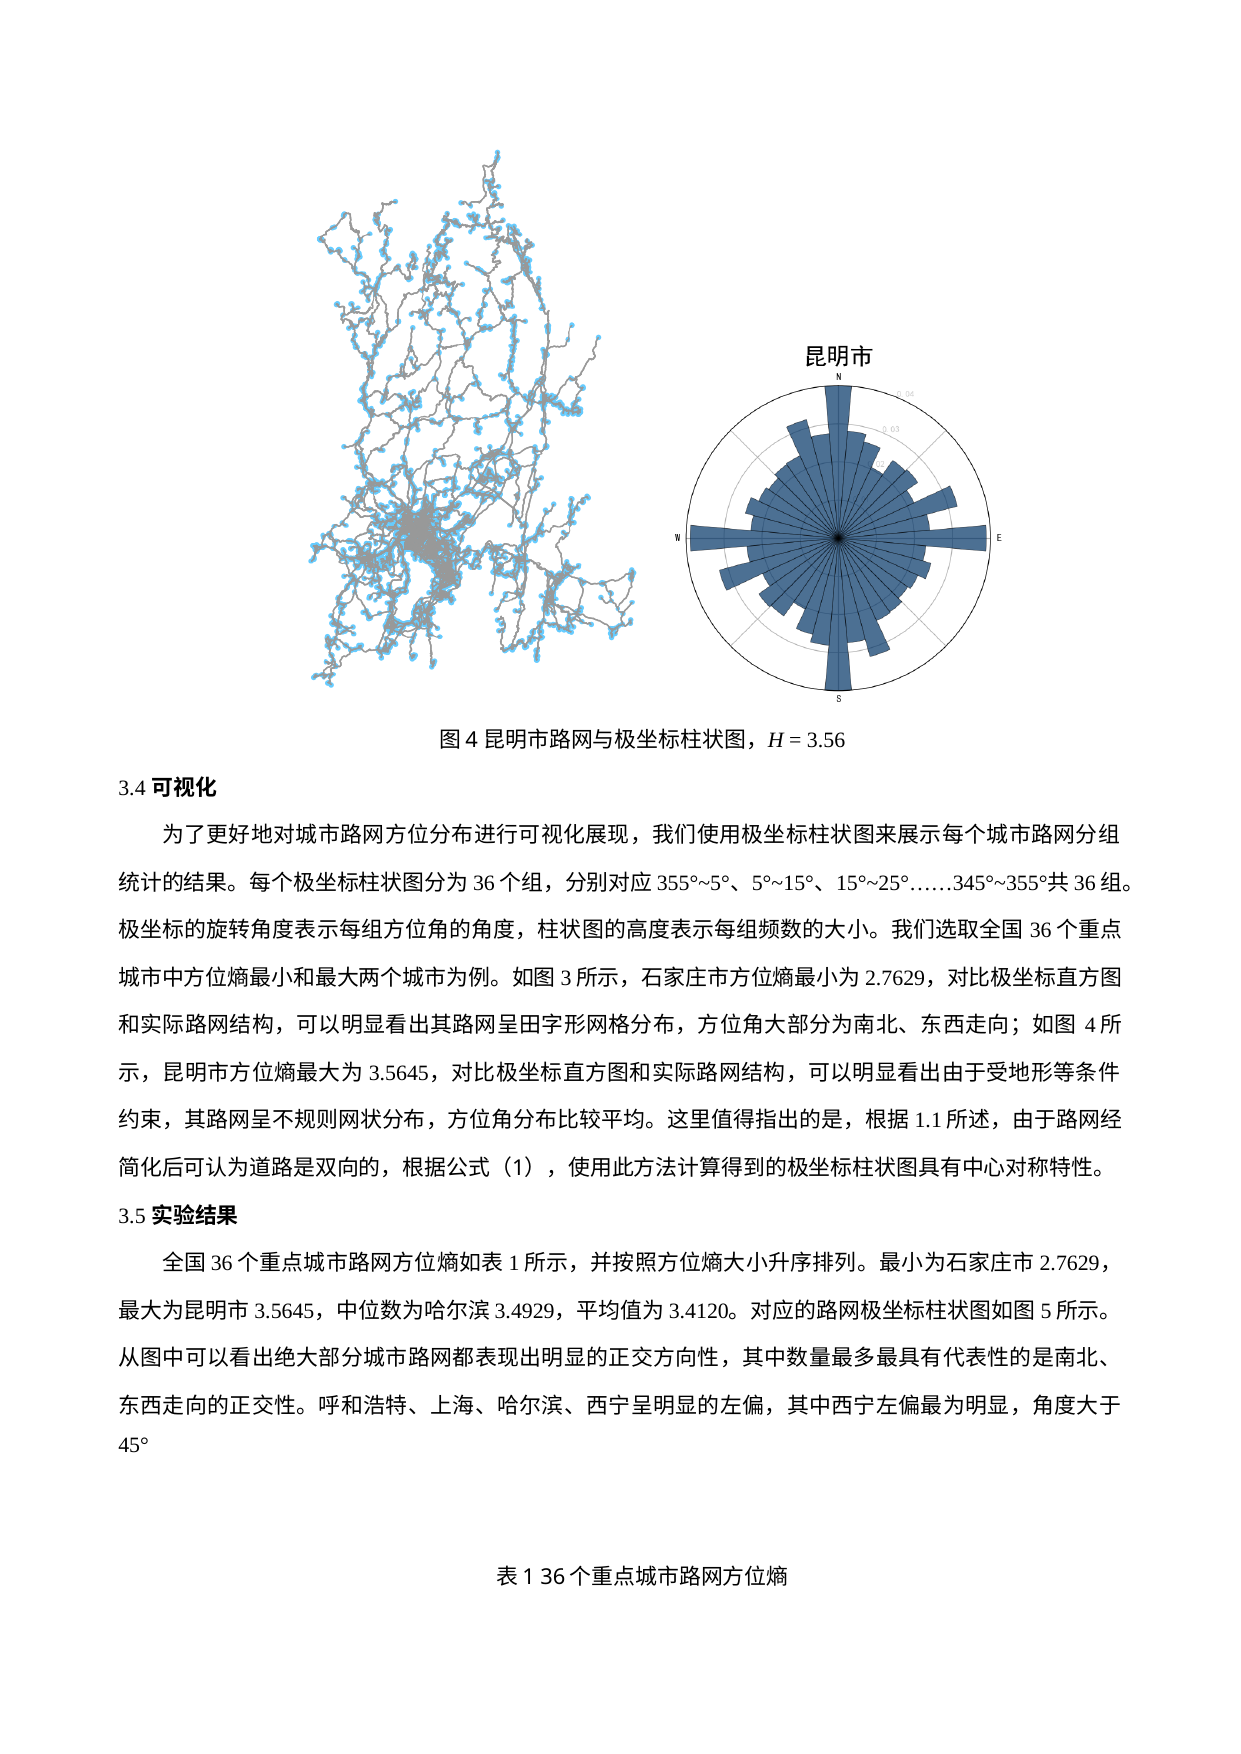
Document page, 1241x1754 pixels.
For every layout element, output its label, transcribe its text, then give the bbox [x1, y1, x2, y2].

text 图4 昆明市路网与极坐标柱状图，H = 3.56 [118, 722, 1122, 754]
text 全国36个重点城市路网方位熵如表1所示，并按照方位熵大小升序排列。最小为石家庄市2.7629，最大为昆明市3.5645，中位数为哈尔滨3.4929，平均值为3.4120。对应的路网极坐标柱状图如图5所示。从图中可以看出绝大部分城市路网都表现出明显的正交方向性，其中数量最多最具有代表性的是南北、东西走向的正交性。呼和浩特、上海、哈尔滨、西宁呈明显的左偏，其中西宁左偏最为明显，角度大于45° [118, 1245, 1122, 1457]
picture [276, 126, 1008, 710]
text 可视化 [118, 770, 1122, 802]
text 为了更好地对城市路网方位分布进行可视化展现，我们使用极坐标柱状图来展示每个城市路网分组统计的结果。每个极坐标柱状图分为36个组，分别对应355°~5°、5°~15°、15°~25°……345°~355°共36组。极坐标的旋转角度表示每组方位角的角度，柱状图的高度表示每组频数的大小。我们选取全国36个重点城市中方位熵最小和最大两个城市为例。如图3所示，石家庄市方位熵最小为2.7629，对比极坐标直方图和实际路网结构，可以明显看出其路网呈田字形网格分布，方位角大部分为南北、东西走向；如图4所示，昆明市方位熵最大为3.5645，对比极坐标直方图和实际路网结构，可以明显看出由于受地形等条件约束，其路网呈不规则网状分布，方位角分布比较平均。这里值得指出的是，根据1.1所述，由于路网经简化后可认为道路是双向的，根据公式（1），使用此方法计算得到的极坐标柱状图具有中心对称特性。 [118, 817, 1122, 1182]
text 表1 36个重点城市路网方位熵 [118, 1559, 1122, 1591]
text 实验结果 [118, 1198, 1122, 1229]
